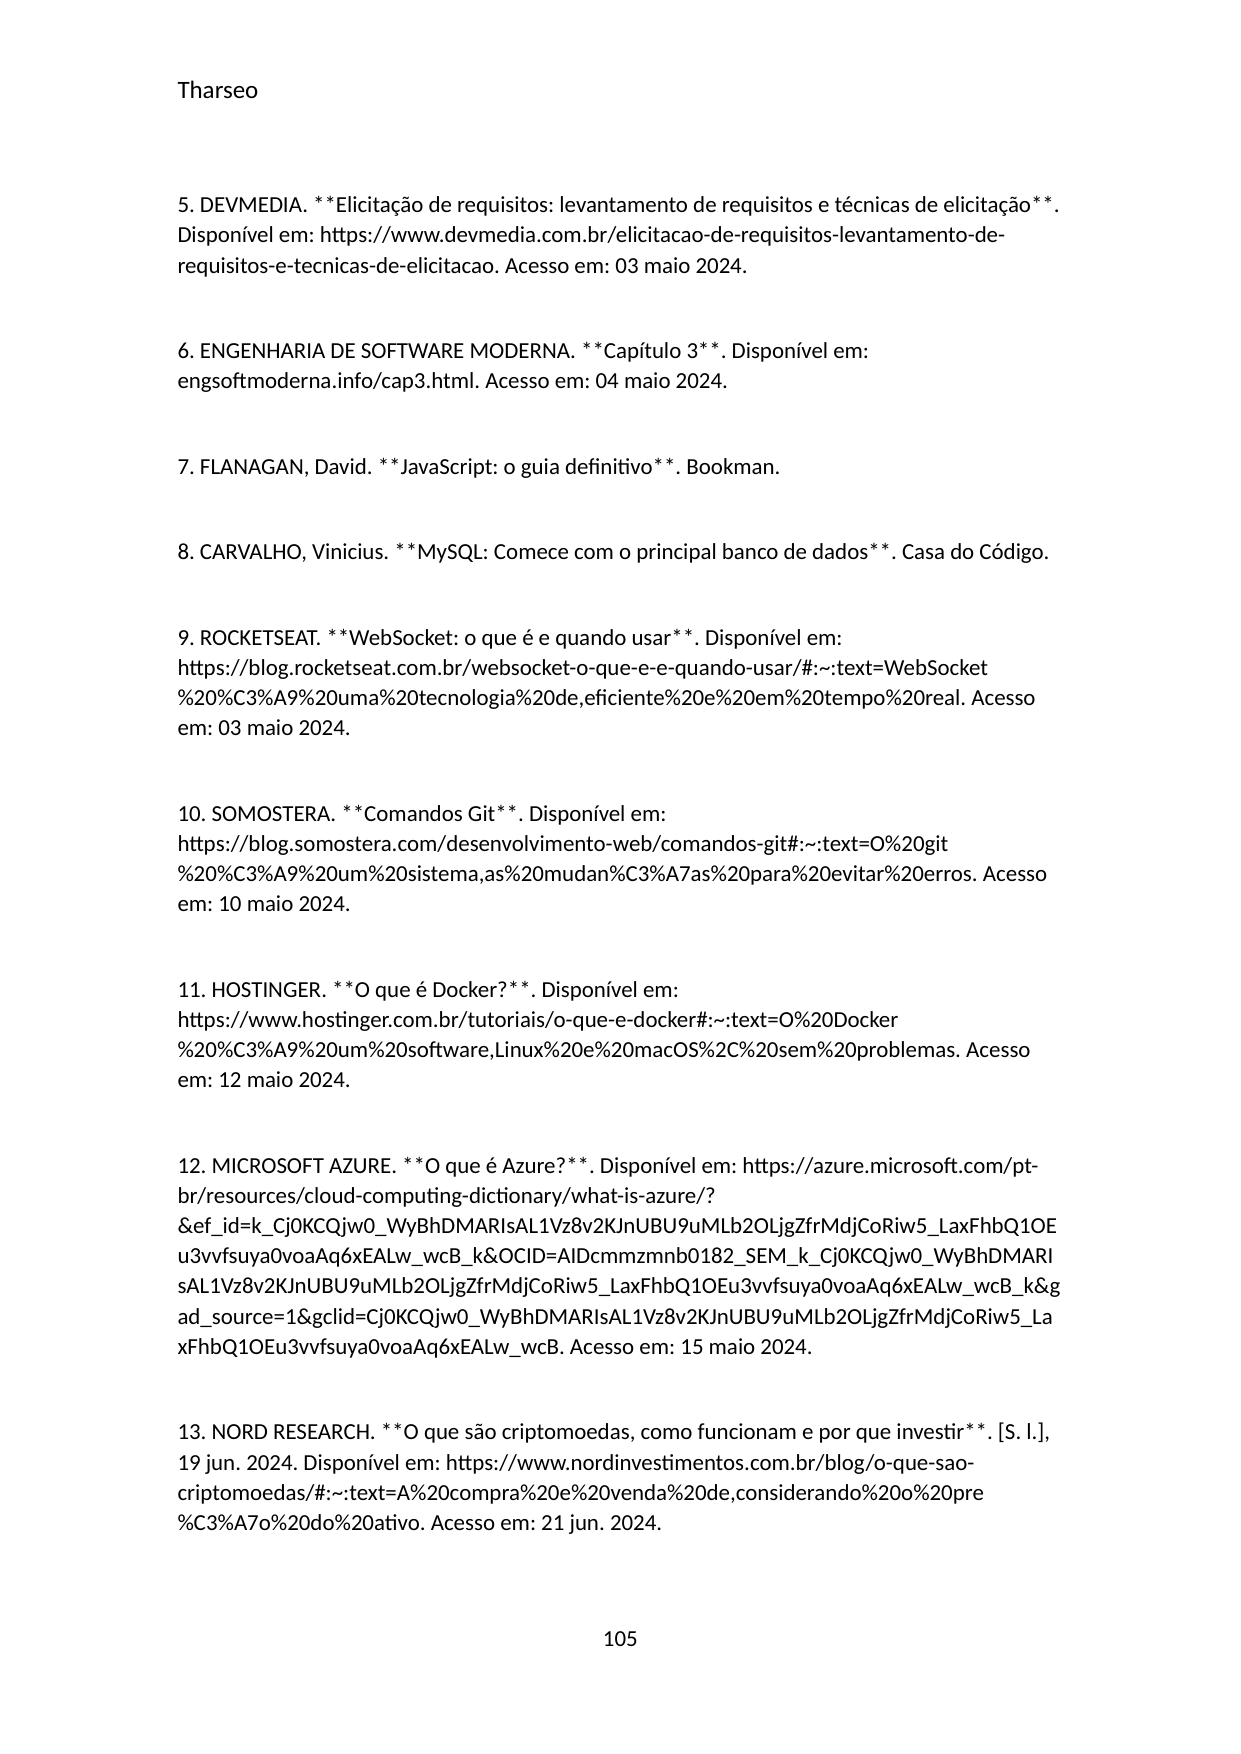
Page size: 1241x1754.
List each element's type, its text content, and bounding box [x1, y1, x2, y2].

text 7. FLANAGAN, David. **JavaScript: o guia definitivo**. Bookman. [177, 452, 1063, 480]
text 11. HOSTINGER. **O que é Docker?**. Disponível em: https://www.hostinger.com.br/tutoriais/o-que-e-docker#:~:text=O%20Docker%20%C3%A9%20um%20software,Linux%20e%20macOS%2C%20sem%20problemas. Acesso em: 12 maio 2024. [177, 975, 1063, 1093]
text 5. DEVMEDIA. **Elicitação de requisitos: levantamento de requisitos e técnicas de elicitação**. Disponível em: https://www.devmedia.com.br/elicitacao-de-requisitos-levantamento-de-requisitos-e-tecnicas-de-elicitacao. Acesso em: 03 maio 2024. [177, 190, 1063, 279]
text 13. NORD RESEARCH. **O que são criptomoedas, como funcionam e por que investir**. [S. l.], 19 jun. 2024. Disponível em: https://www.nordinvestimentos.com.br/blog/o-que-sao-criptomoedas/#:~:text=A%20compra%20e%20venda%20de,considerando%20o%20pre%C3%A7o%20do%20ativo. Acesso em: 21 jun. 2024. [177, 1417, 1063, 1536]
text 9. ROCKETSEAT. **WebSocket: o que é e quando usar**. Disponível em: https://blog.rocketseat.com.br/websocket-o-que-e-e-quando-usar/#:~:text=WebSocket%20%C3%A9%20uma%20tecnologia%20de,eficiente%20e%20em%20tempo%20real. Acesso em: 03 maio 2024. [177, 623, 1063, 741]
text 10. SOMOSTERA. **Comandos Git**. Disponível em: https://blog.somostera.com/desenvolvimento-web/comandos-git#:~:text=O%20git%20%C3%A9%20um%20sistema,as%20mudan%C3%A7as%20para%20evitar%20erros. Acesso em: 10 maio 2024. [177, 799, 1063, 917]
text 12. MICROSOFT AZURE. **O que é Azure?**. Disponível em: https://azure.microsoft.com/pt-br/resources/cloud-computing-dictionary/what-is-azure/?&ef_id=k_Cj0KCQjw0_WyBhDMARIsAL1Vz8v2KJnUBU9uMLb2OLjgZfrMdjCoRiw5_LaxFhbQ1OEu3vvfsuya0voaAq6xEALw_wcB_k&OCID=AIDcmmzmnb0182_SEM_k_Cj0KCQjw0_WyBhDMARIsAL1Vz8v2KJnUBU9uMLb2OLjgZfrMdjCoRiw5_LaxFhbQ1OEu3vvfsuya0voaAq6xEALw_wcB_k&gad_source=1&gclid=Cj0KCQjw0_WyBhDMARIsAL1Vz8v2KJnUBU9uMLb2OLjgZfrMdjCoRiw5_LaxFhbQ1OEu3vvfsuya0voaAq6xEALw_wcB. Acesso em: 15 maio 2024. [177, 1151, 1063, 1360]
text 8. CARVALHO, Vinicius. **MySQL: Comece com o principal banco de dados**. Casa do Código. [177, 537, 1063, 565]
text 6. ENGENHARIA DE SOFTWARE MODERNA. **Capítulo 3**. Disponível em: engsoftmoderna.info/cap3.html. Acesso em: 04 maio 2024. [177, 336, 1063, 394]
